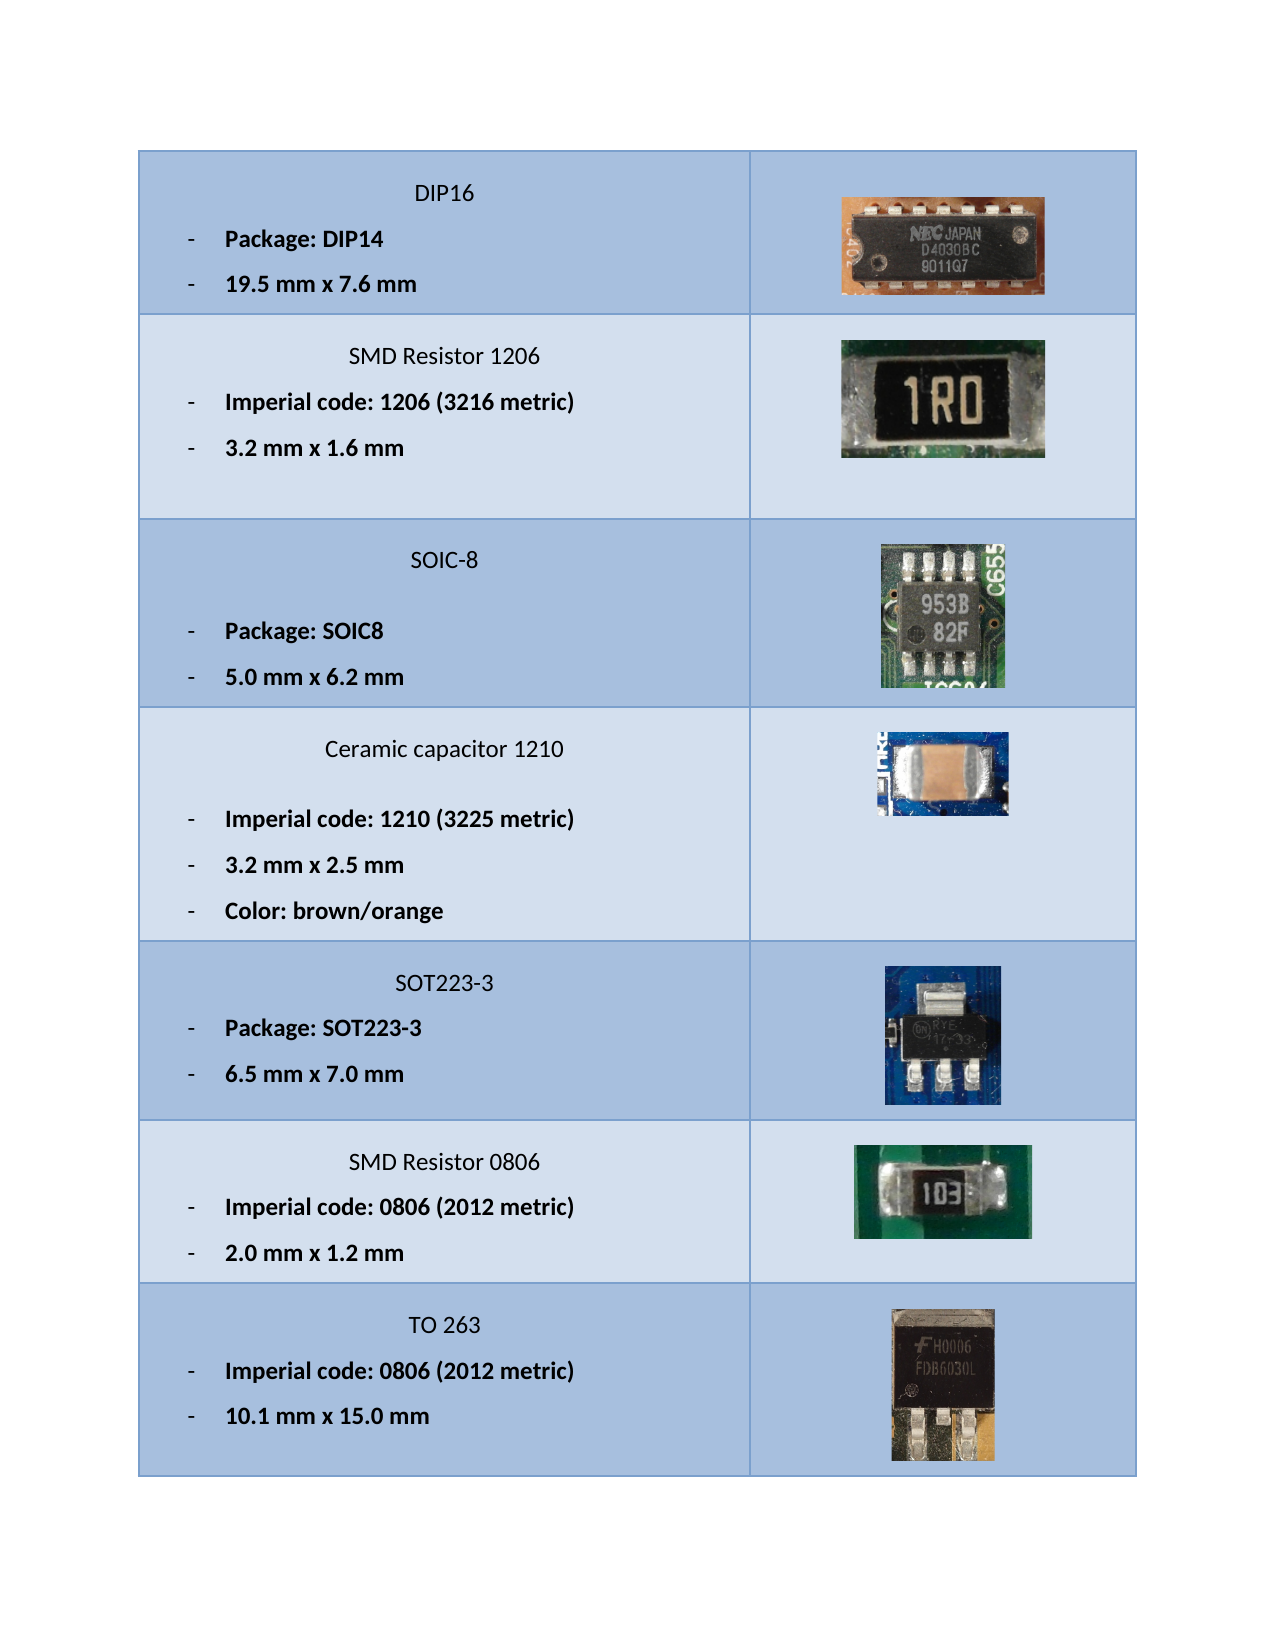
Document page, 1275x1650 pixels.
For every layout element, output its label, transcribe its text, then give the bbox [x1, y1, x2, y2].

table_cell [751, 708, 1135, 940]
table_cell SOT223-3 Package: SOT223-3 6.5 mm x 7.0 mm [140, 942, 749, 1119]
picture [841, 340, 1046, 458]
table_cell [751, 520, 1135, 706]
table_cell TO 263 Imperial code: 0806 (2012 metric) 10.1 mm x 15.0 mm [140, 1284, 749, 1475]
picture [881, 544, 1006, 688]
table_cell [751, 315, 1135, 517]
table_cell [751, 152, 1135, 313]
table_cell SMD Resistor 0806 Imperial code: 0806 (2012 metric) 2.0 mm x 1.2 mm [140, 1121, 749, 1282]
picture [841, 197, 1045, 295]
picture [891, 1309, 995, 1461]
table_cell [751, 942, 1135, 1119]
picture [885, 966, 1002, 1105]
table_cell [751, 1121, 1135, 1282]
picture [854, 1145, 1033, 1239]
table_cell DIP16 Package: DIP14 19.5 mm x 7.6 mm [140, 152, 749, 313]
table_cell Ceramic capacitor 1210 Imperial code: 1210 (3225 metric) 3.2 mm x 2.5 mm Color: brown/orange [140, 708, 749, 940]
table_cell SMD Resistor 1206 Imperial code: 1206 (3216 metric) 3.2 mm x 1.6 mm [140, 315, 749, 517]
picture [877, 732, 1009, 816]
table_cell [751, 1284, 1135, 1475]
table_cell SOIC-8 Package: SOIC8 5.0 mm x 6.2 mm [140, 520, 749, 706]
